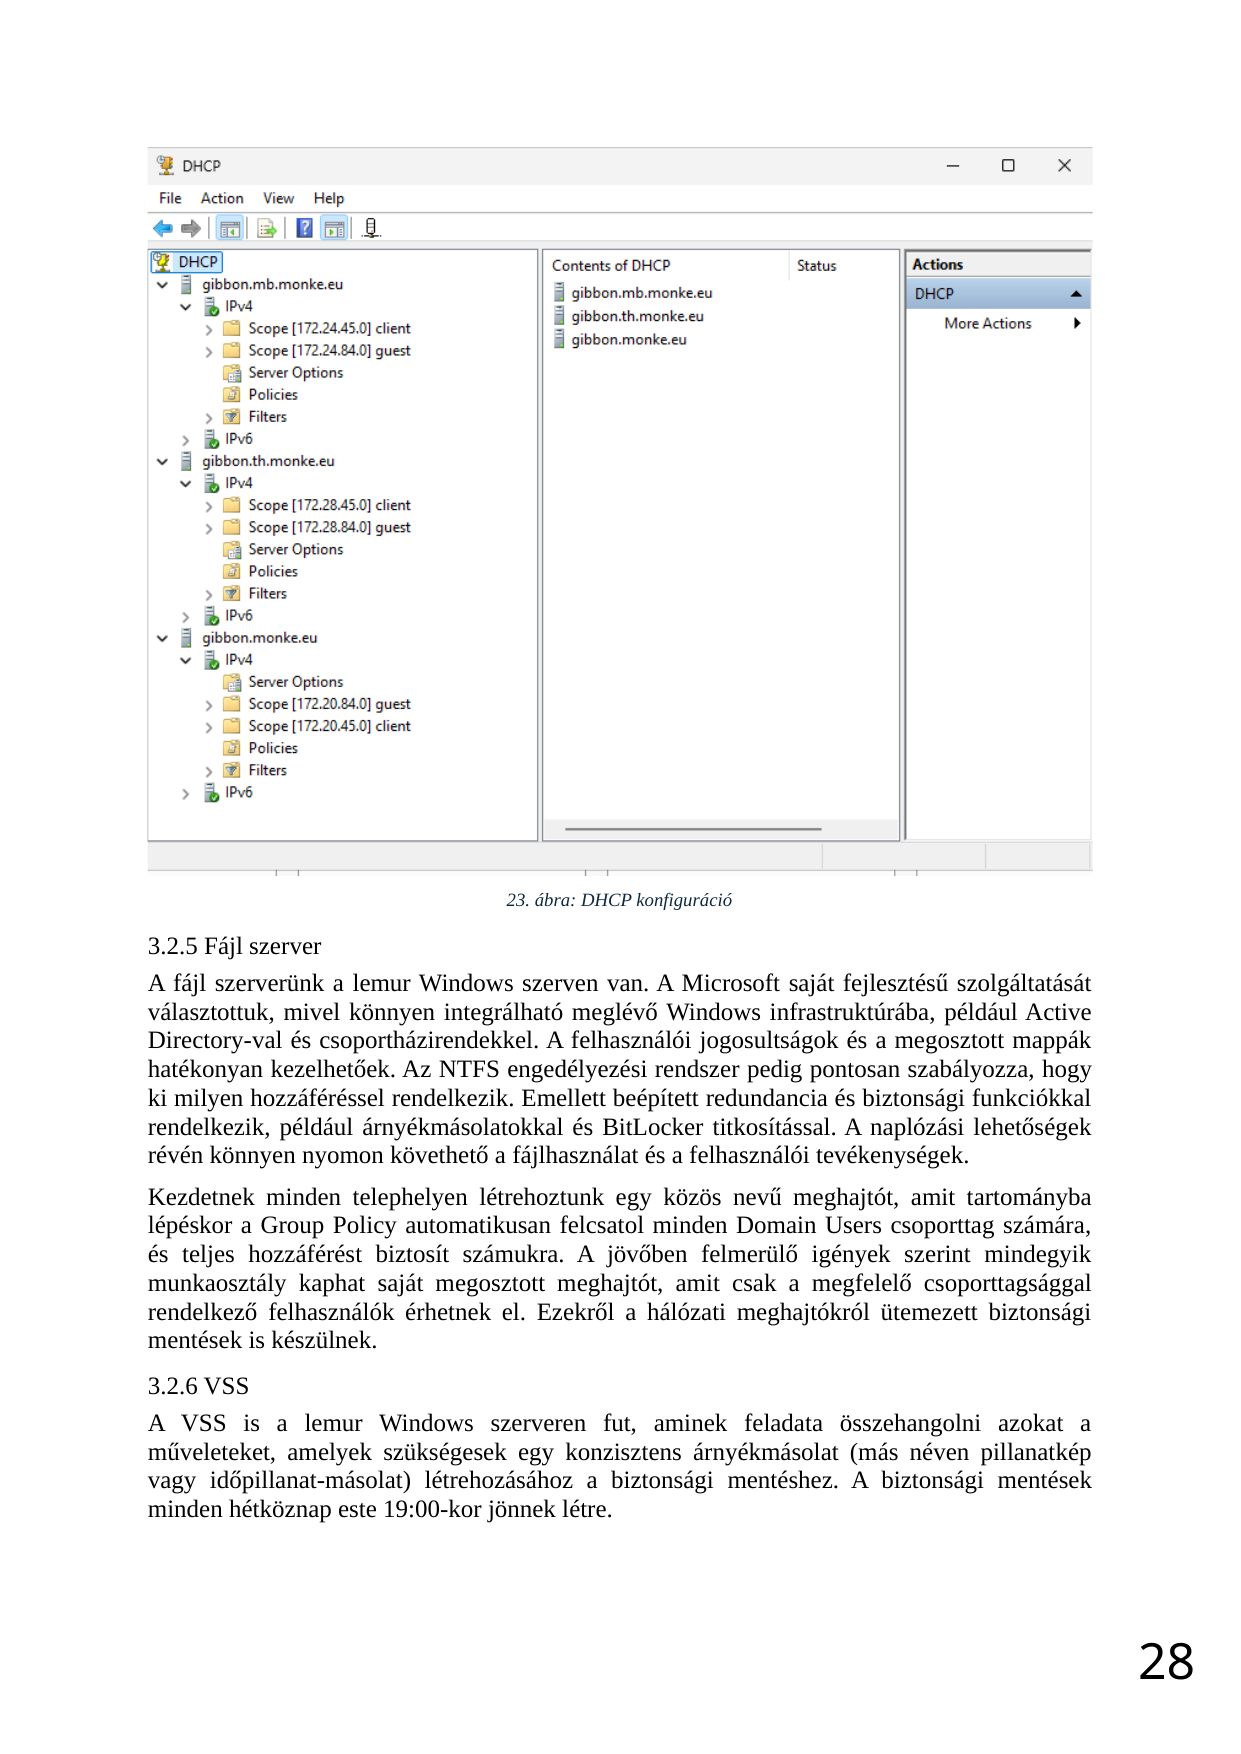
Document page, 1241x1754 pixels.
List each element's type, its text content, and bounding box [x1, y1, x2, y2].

picture [147, 147, 1093, 876]
text 23. ábra: DHCP konfiguráció [148, 888, 1092, 910]
subtitle 3.2.5 Fájl szerver [148, 931, 1092, 960]
text A fájl szerverünk a lemur Windows szerven van. A Microsoft saját fejlesztésű szolgáltatását választottuk, mivel könnyen integrálható meglévő Windows infrastruktúrába, például Active Directory-val és csoportházirendekkel. A felhasználói jogosultságok és a megosztott mappák hatékonyan kezelhetőek. Az NTFS engedélyezési rendszer pedig pontosan szabályozza, hogy ki milyen hozzáféréssel rendelkezik. Emellett beépített redundancia és biztonsági funkciókkal rendelkezik, például árnyékmásolatokkal és BitLocker titkosítással. A naplózási lehetőségek révén könnyen nyomon követhető a fájlhasználat és a felhasználói tevékenységek. [148, 968, 1092, 1169]
subtitle 3.2.6 VSS [148, 1371, 1092, 1400]
text A VSS is a lemur Windows szerveren fut, aminek feladata összehangolni azokat a műveleteket, amelyek szükségesek egy konzisztens árnyékmásolat (más néven pillanatkép vagy időpillanat-másolat) létrehozásához a biztonsági mentéshez. A biztonsági mentések minden hétköznap este 19:00-kor jönnek létre. [148, 1408, 1092, 1523]
text Kezdetnek minden telephelyen létrehoztunk egy közös nevű meghajtót, amit tartományba lépéskor a Group Policy automatikusan felcsatol minden Domain Users csoporttag számára, és teljes hozzáférést biztosít számukra. A jövőben felmerülő igények szerint mindegyik munkaosztály kaphat saját megosztott meghajtót, amit csak a megfelelő csoporttagsággal rendelkező felhasználók érhetnek el. Ezekről a hálózati meghajtókról ütemezett biztonsági mentések is készülnek. [148, 1182, 1092, 1354]
